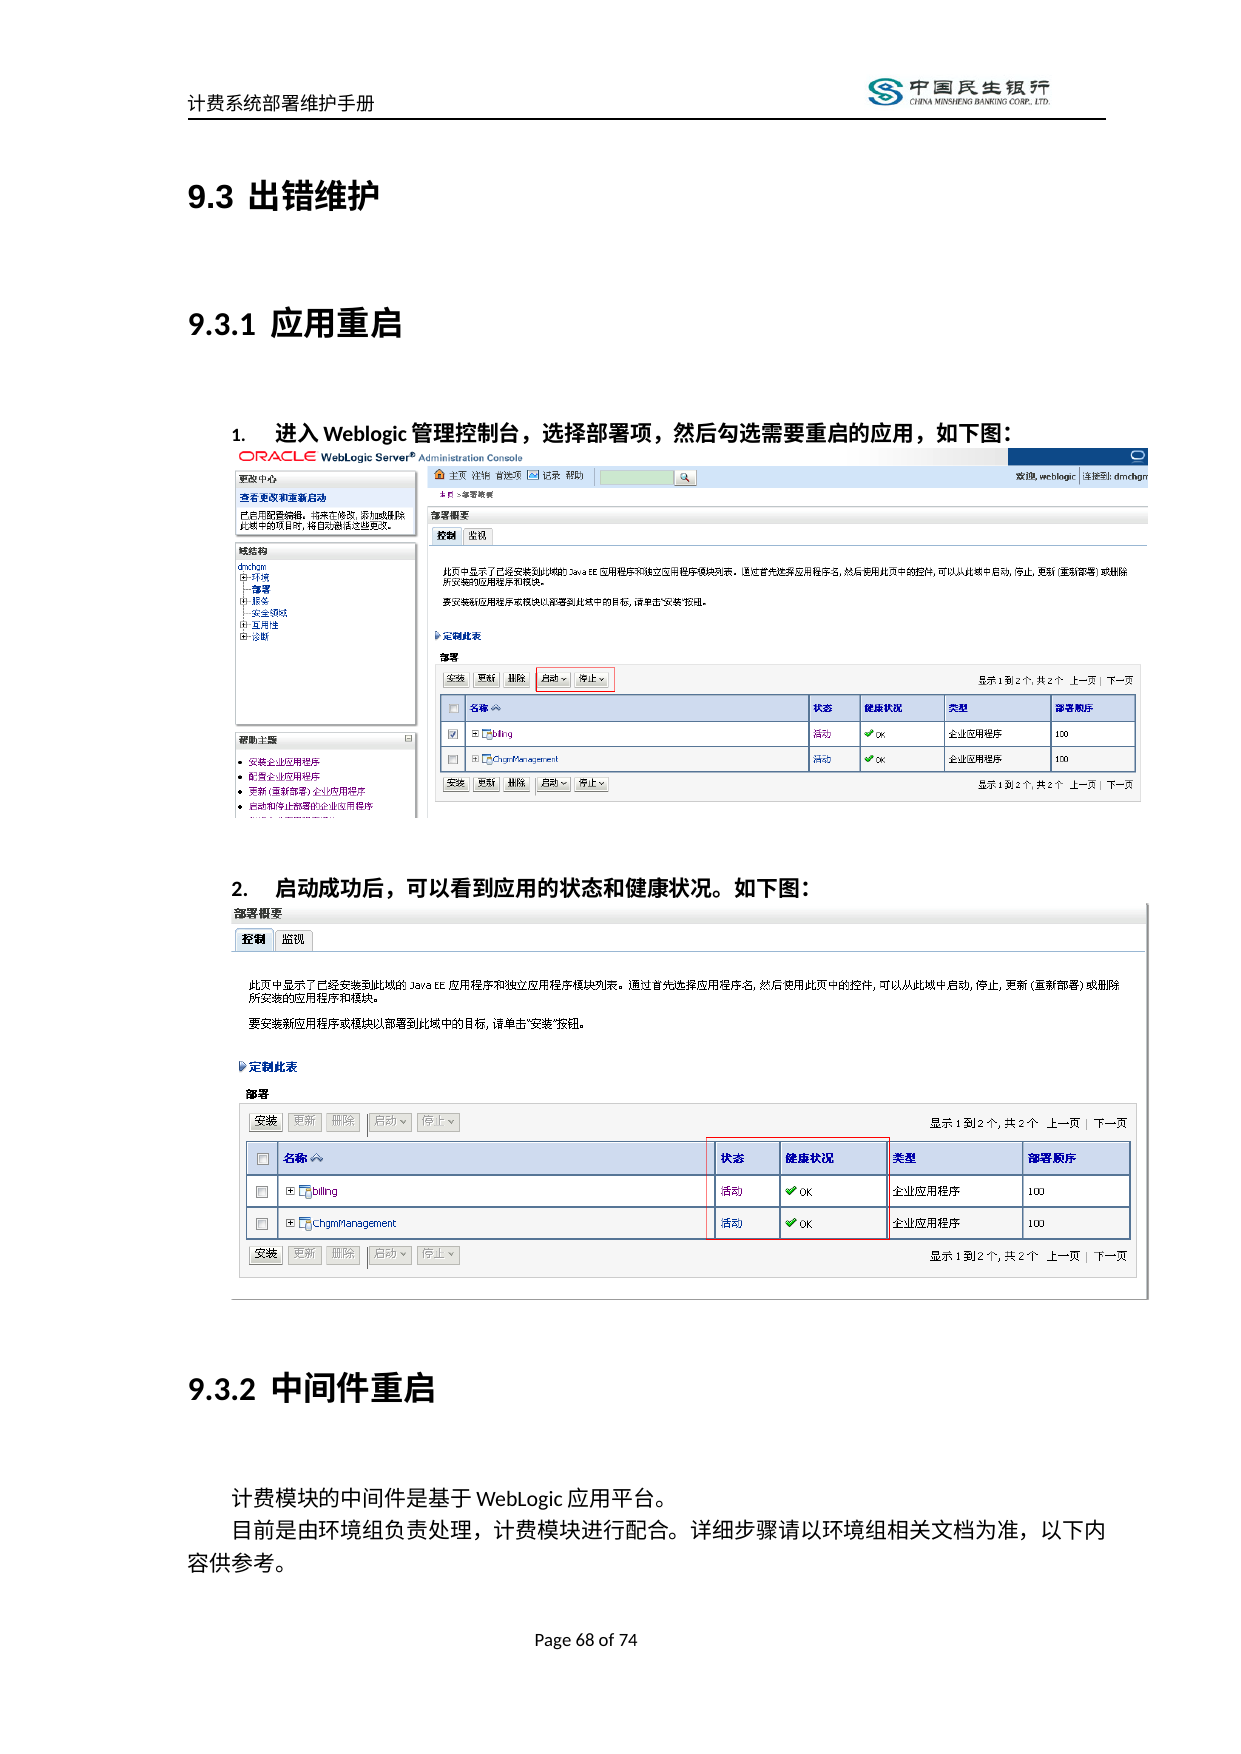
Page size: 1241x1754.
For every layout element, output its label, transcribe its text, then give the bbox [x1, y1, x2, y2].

picture [231, 448, 1148, 818]
subtitle 出错维护 [187, 162, 1106, 227]
list 进入Weblogic管理控制台，选择部署项，然后勾选需要重启的应用，如下图： [231, 416, 1106, 448]
subtitle 中间件重启 [187, 1353, 1106, 1418]
text 目前是由环境组负责处理，计费模块进行配合。详细步骤请以环境组相关文档为准，以下内容供参考。 [187, 1513, 1106, 1578]
picture [231, 903, 1150, 1300]
list 启动成功后，可以看到应用的状态和健康状况。如下图： [231, 871, 1106, 903]
text 计费模块的中间件是基于WebLogic 应用平台。 [187, 1480, 1106, 1513]
picture [863, 68, 1053, 114]
subtitle 应用重启 [187, 289, 1106, 354]
